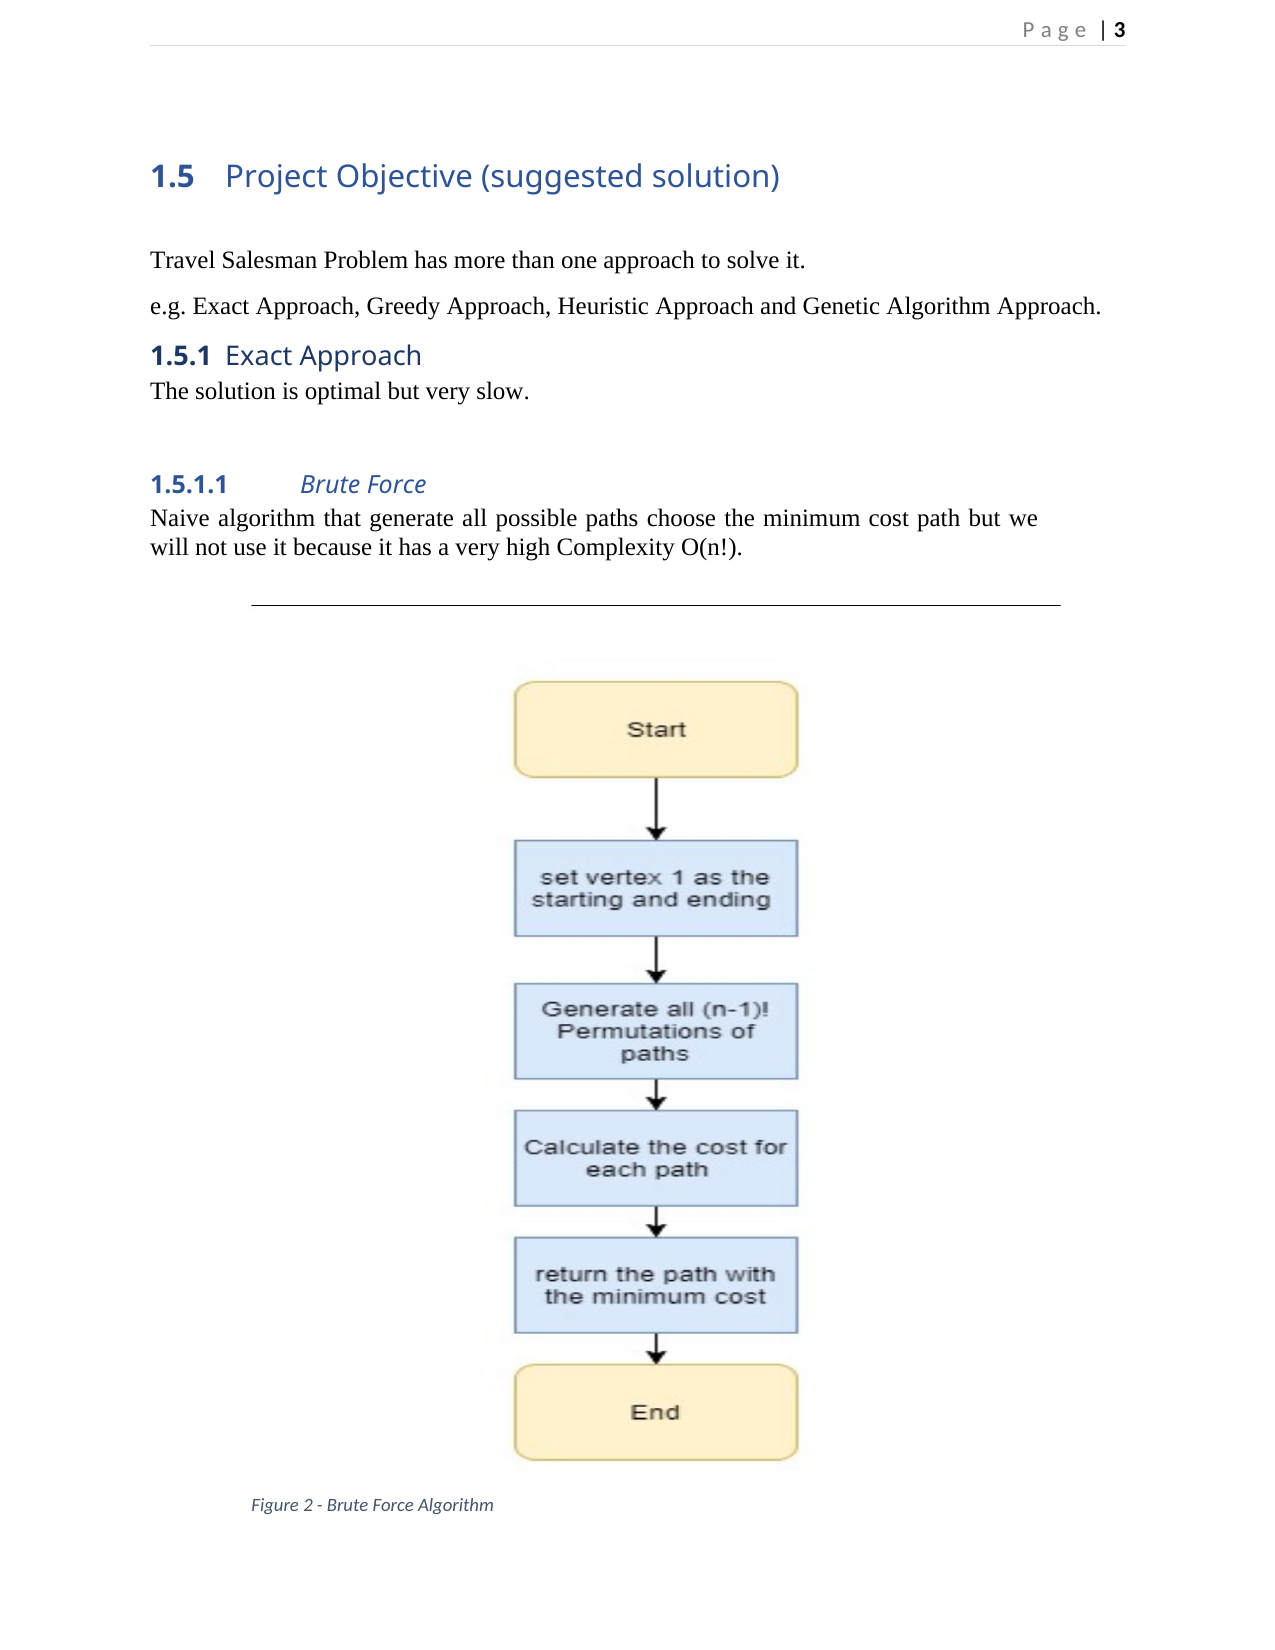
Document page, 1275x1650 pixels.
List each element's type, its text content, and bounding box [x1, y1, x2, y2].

text Naive algorithm that generate all possible paths choose the minimum cost path but we will not use it because it has a very high Complexity O(n!). [150, 504, 1039, 561]
text e.g. Exact Approach, Greedy Approach, Heuristic Approach and Genetic Algorithm Approach. [150, 291, 1125, 320]
text Travel Salesman Problem has more than one approach to solve it. [150, 246, 1125, 274]
picture [251, 605, 1061, 1484]
subtitle Brute Force [150, 467, 1125, 501]
text The solution is optimal but very slow. [150, 376, 1125, 405]
subtitle Project Objective (suggested solution) [150, 154, 1125, 197]
subtitle Exact Approach [150, 336, 1125, 373]
